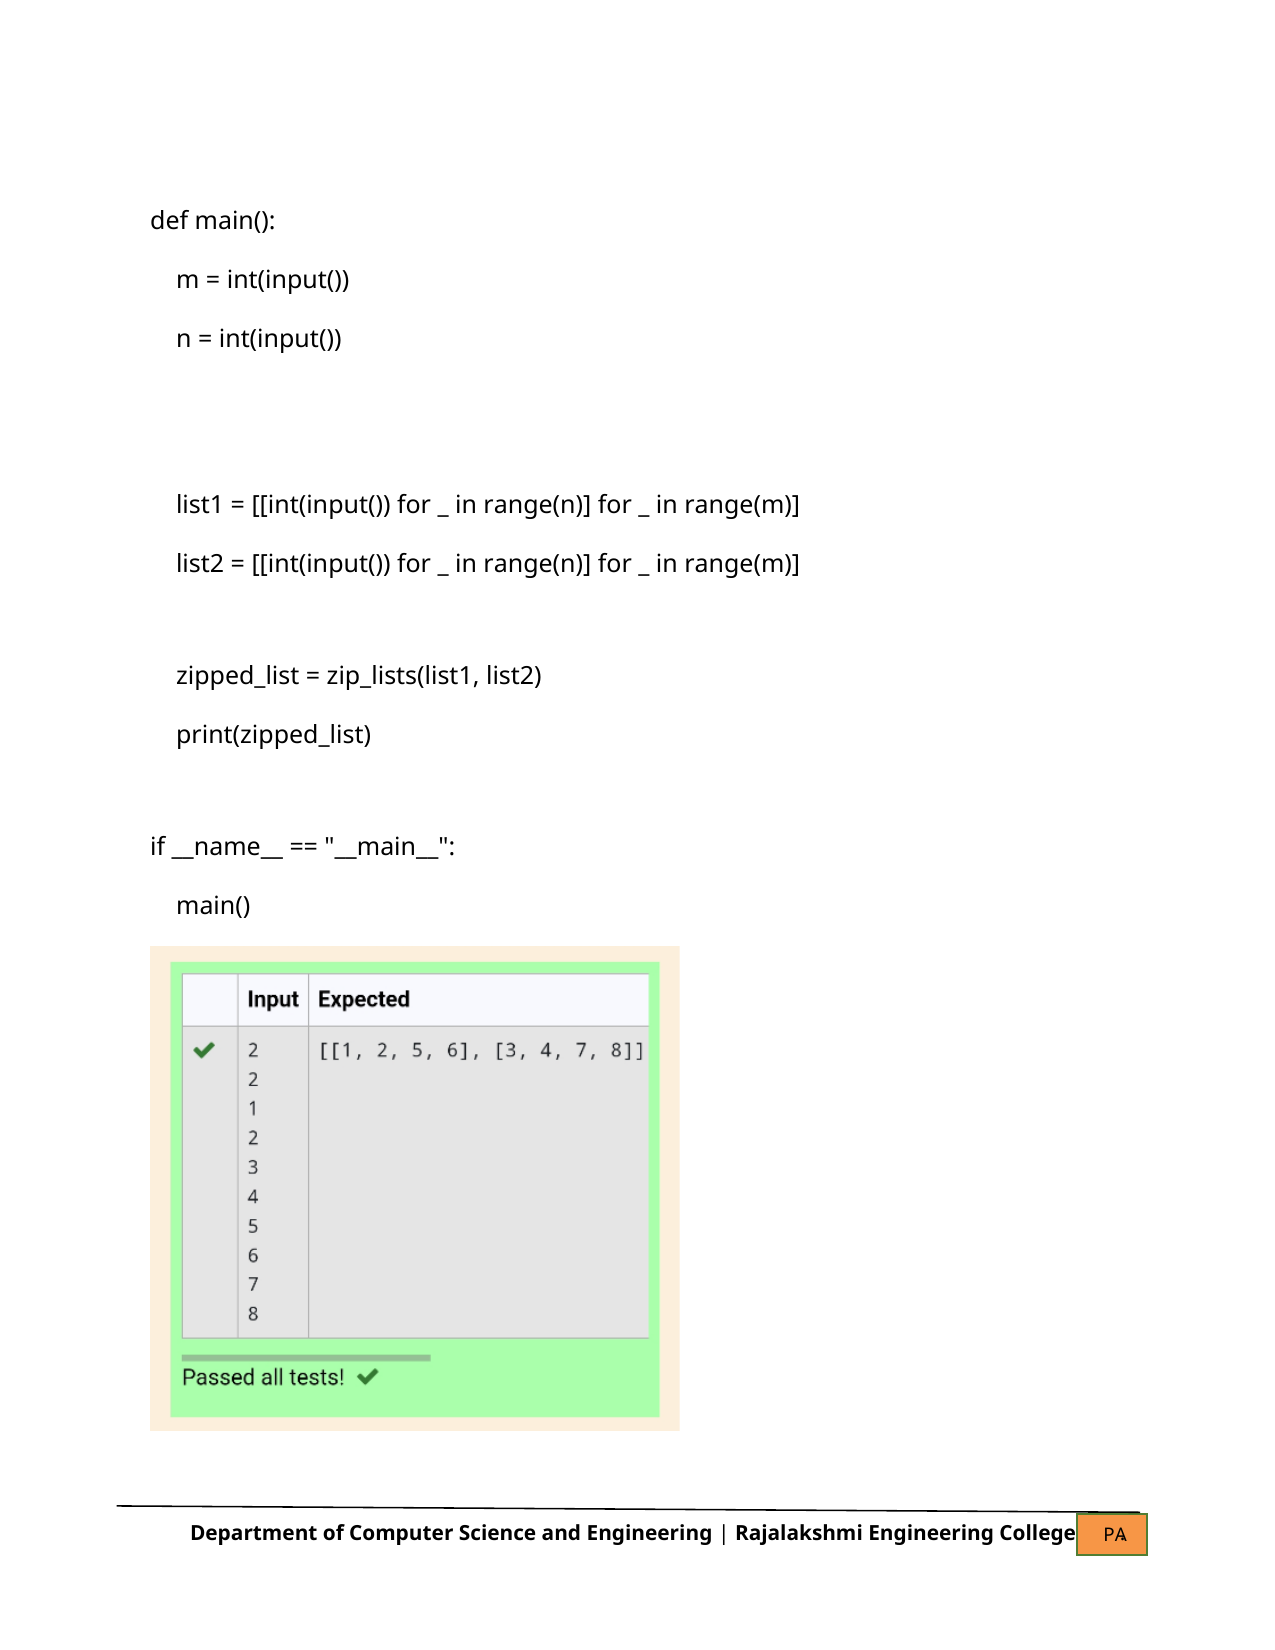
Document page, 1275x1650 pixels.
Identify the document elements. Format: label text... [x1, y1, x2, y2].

text def main(): [150, 203, 1125, 237]
picture [150, 946, 680, 1431]
text zipped_list = zip_lists(list1, list2) [150, 657, 1125, 691]
text print(zipped_list) [150, 716, 1125, 751]
text n = int(input()) [150, 321, 1125, 355]
text main() [150, 888, 1125, 922]
text m = int(input()) [150, 262, 1125, 296]
text list2 = [[int(input()) for _ in range(n)] for _ in range(m)] [150, 545, 1125, 579]
text list1 = [[int(input()) for _ in range(n)] for _ in range(m)] [150, 486, 1125, 520]
text if __name__ == "__main__": [150, 828, 1125, 863]
